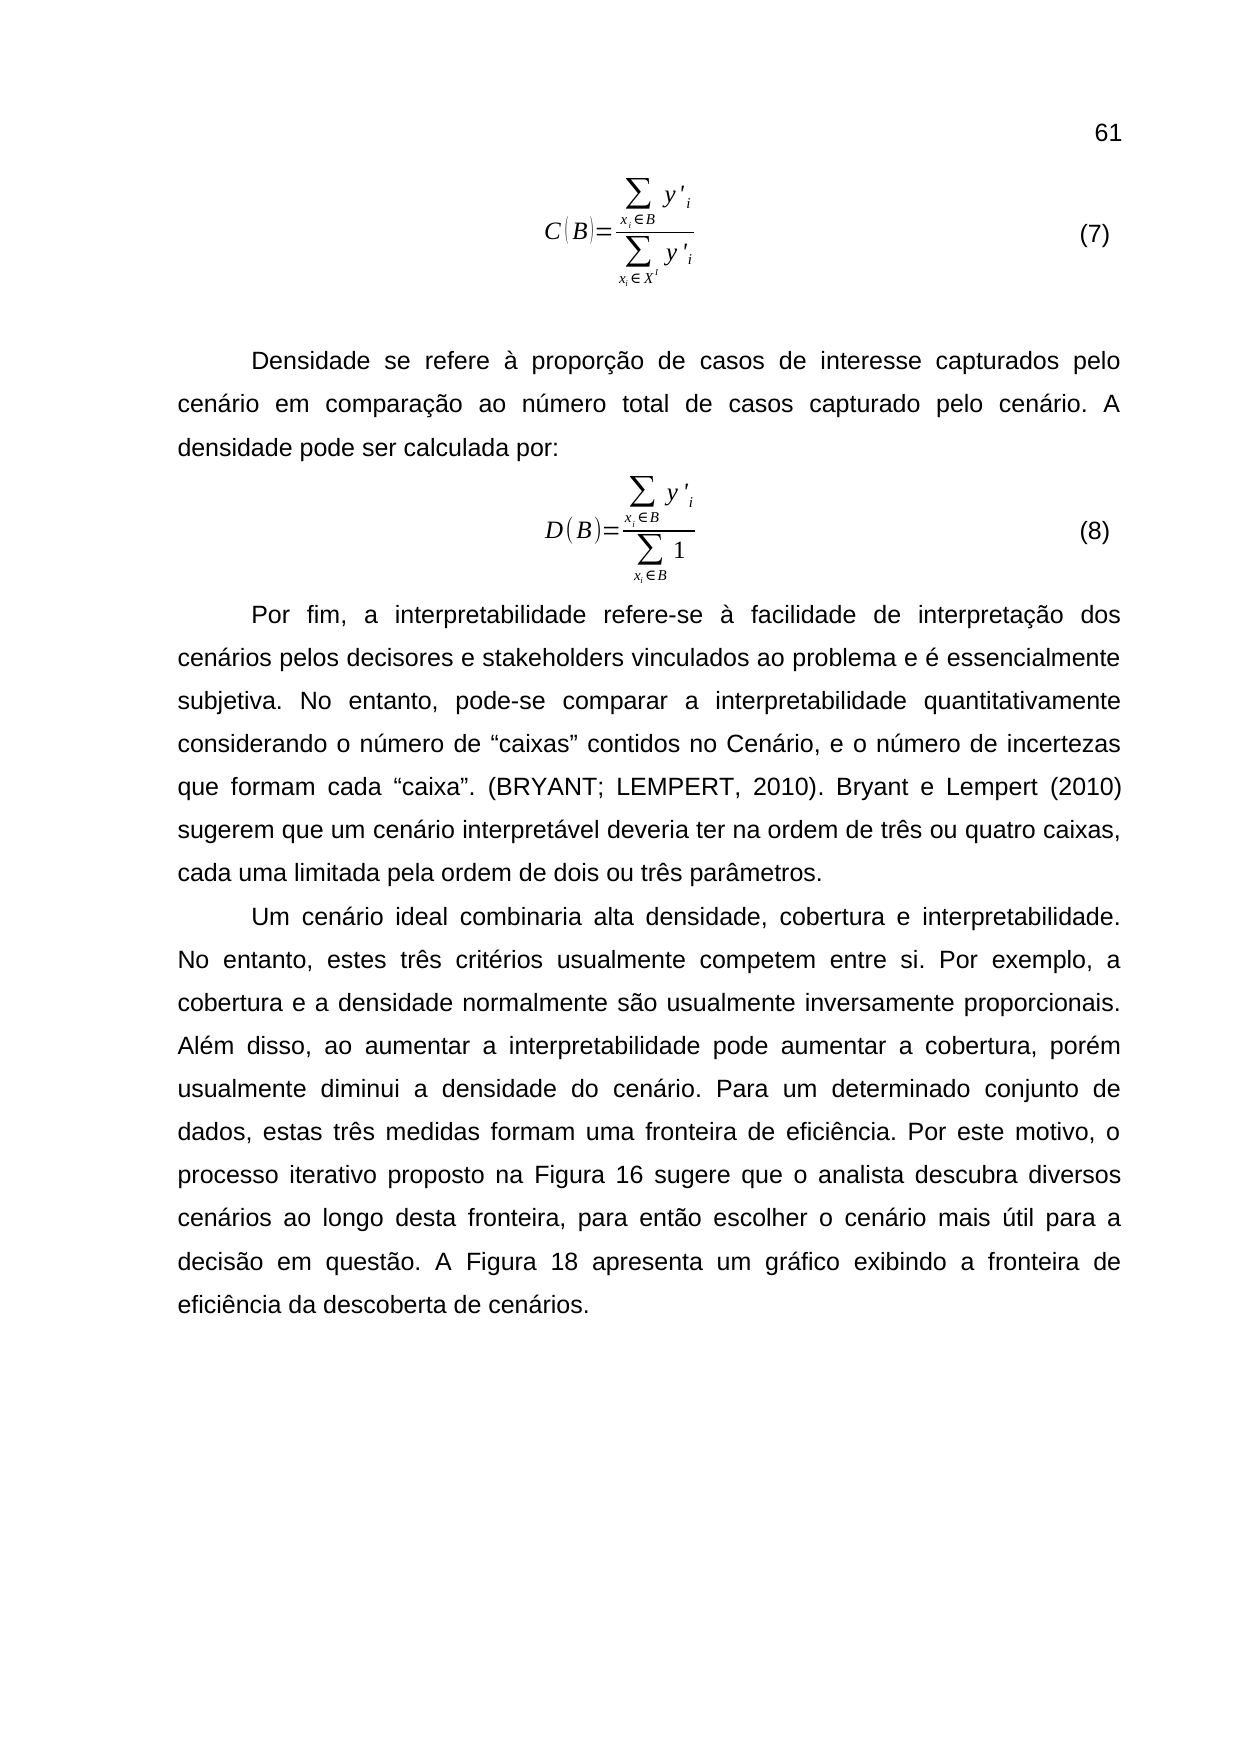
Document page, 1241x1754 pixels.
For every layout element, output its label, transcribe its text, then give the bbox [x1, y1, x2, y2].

text Um cenário ideal combinaria alta densidade, cobertura e interpretabilidade. No entanto, estes três critérios usualmente competem entre si. Por exemplo, a cobertura e a densidade normalmente são usualmente inversamente proporcionais. Além disso, ao aumentar a interpretabilidade pode aumentar a cobertura, porém usualmente diminui a densidade do cenário. Para um determinado conjunto de dados, estas três medidas formam uma fronteira de eficiência. Por este motivo, o processo iterativo proposto na Figura 16 sugere que o analista descubra diversos cenários ao longo desta fronteira, para então escolher o cenário mais útil para a decisão em questão. A Figura 18 apresenta um gráfico exibindo a fronteira de eficiência da descoberta de cenários. [177, 901, 1122, 1318]
table_header [177, 476, 989, 599]
table_header (7) [989, 177, 1121, 303]
text Por fim, a interpretabilidade refere-se à facilidade de interpretação dos cenários pelos decisores e stakeholders vinculados ao problema e é essencialmente subjetiva. No entanto, pode-se comparar a interpretabilidade quantitativamente considerando o número de “caixas” contidos no Cenário, e o número de incertezas que formam cada “caixa”. (BRYANT; LEMPERT, 2010). Bryant e Lempert (2010) sugerem que um cenário interpretável deveria ter na ordem de três ou quatro caixas, cada uma limitada pela ordem de dois ou três parâmetros. [177, 599, 1122, 887]
table_header (8) [989, 476, 1121, 599]
text Densidade se refere à proporção de casos de interesse capturados pelo cenário em comparação ao número total de casos capturado pelo cenário. A densidade pode ser calculada por: [177, 346, 1122, 461]
table_header [177, 177, 989, 303]
